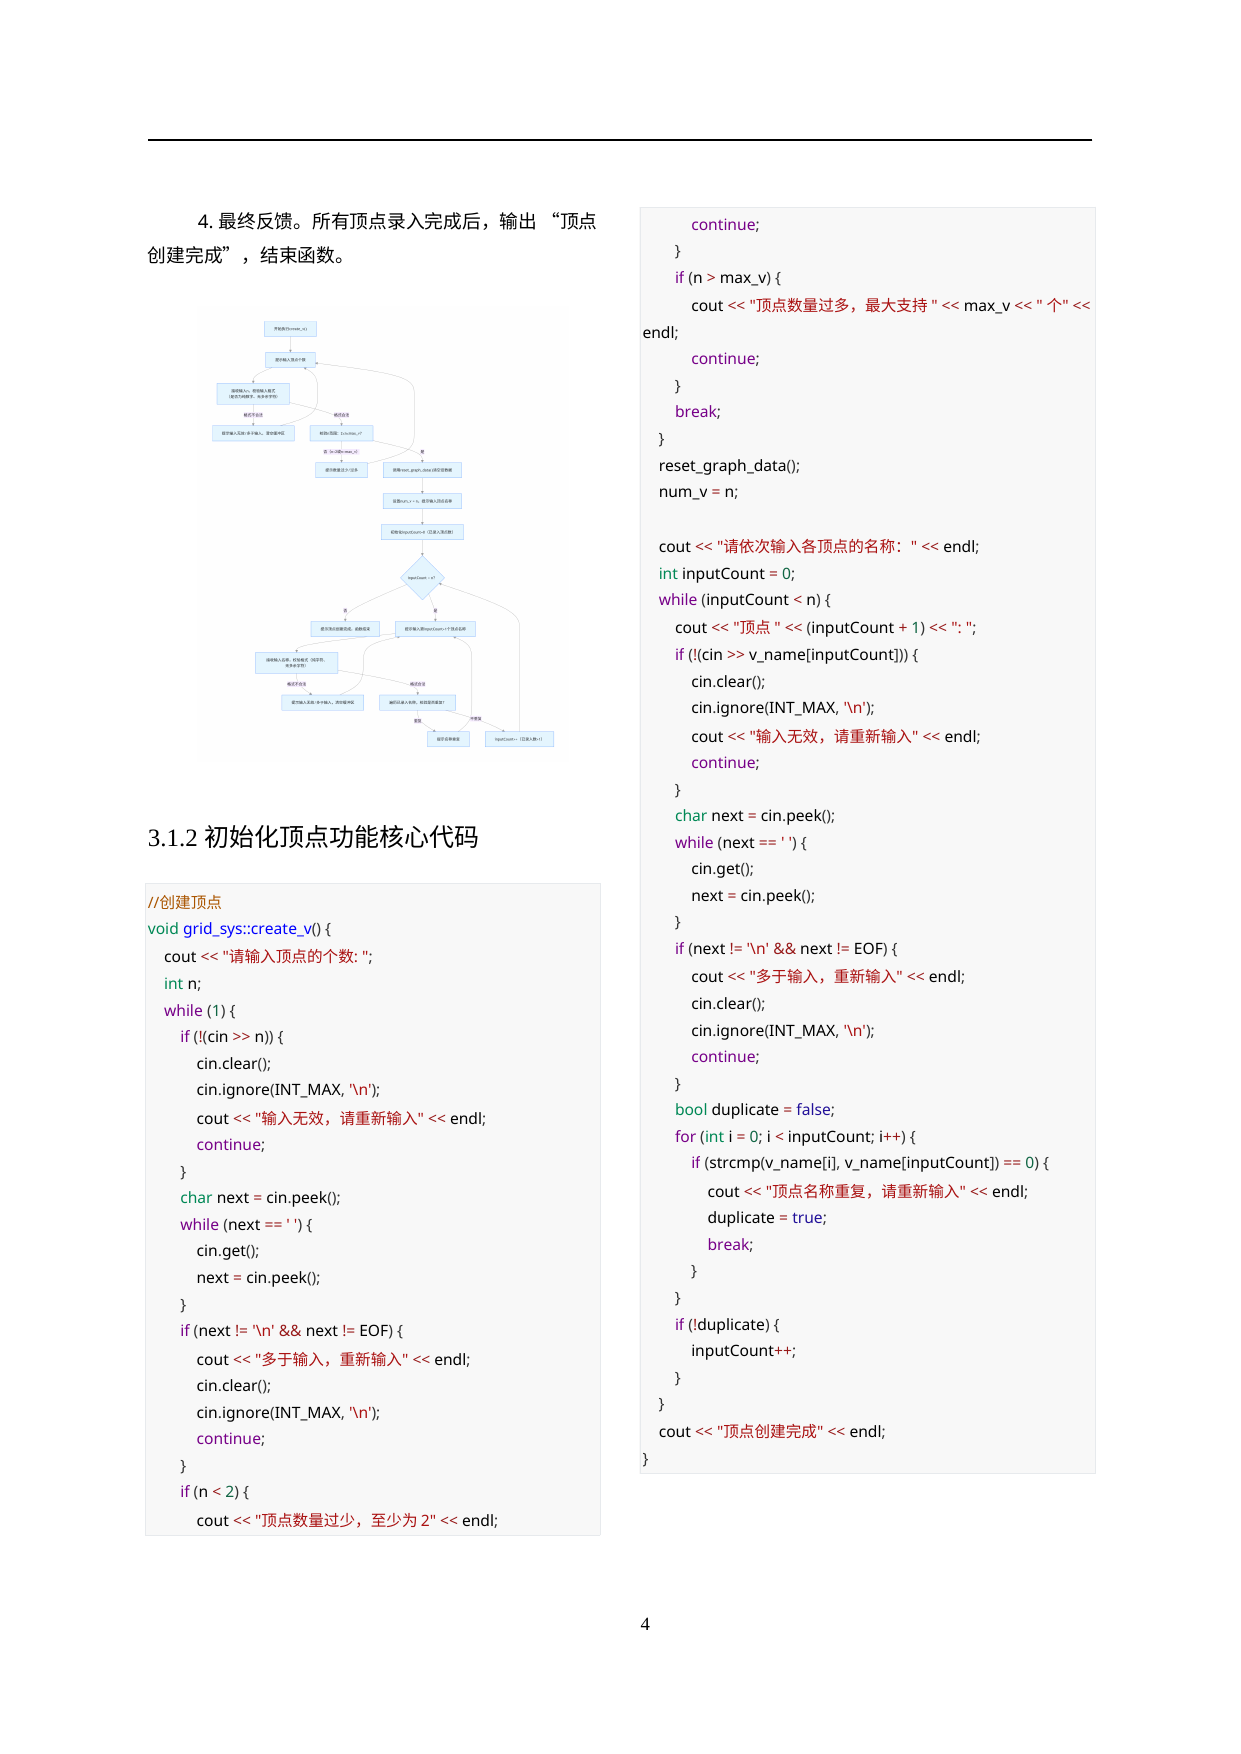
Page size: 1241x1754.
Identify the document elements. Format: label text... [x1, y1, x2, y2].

picture [197, 306, 569, 762]
subtitle 3.1.2 初始化顶点功能核心代码 [148, 817, 598, 853]
text 4. 最终反馈。所有顶点录入完成后，输出 “顶点创建完成”，结束函数。 [148, 207, 598, 268]
text //创建顶点 void grid_sys::create_v() { cout << "请输入顶点的个数: "; int n; while (1) { if (!(cin >> n)) { cin.clear(); cin.ignore(INT_MAX, '\n'); cout << "输入无效，请重新输入" << endl; continue; } char next = cin.peek(); while (next == ' ') { cin.get(); next = cin.peek(); } if (next != '\n' && next != EOF) { cout << "多于输入，重新输入" << endl; cin.clear(); cin.ignore(INT_MAX, '\n'); continue; } if (n < 2) { cout << "顶点数量过少，至少为2" << endl; continue; } if (n > max_v) { cout << "顶点数量过多，最大支持 " << max_v << " 个" << endl; continue; } break; } reset_graph_data(); num_v = n; ​ cout << "请依次输入各顶点的名称：" << endl; int inputCount = 0; while (inputCount < n) { cout << "顶点 " << (inputCount + 1) << ": "; if (!(cin >> v_name[inputCount])) { cin.clear(); cin.ignore(INT_MAX, '\n'); cout << "输入无效，请重新输入" << endl; continue; } char next = cin.peek(); while (next == ' ') { cin.get(); next = cin.peek(); } if (next != '\n' && next != EOF) { cout << "多于输入，重新输入" << endl; cin.clear(); cin.ignore(INT_MAX, '\n'); continue; } bool duplicate = false; for (int i = 0; i < inputCount; i++) { if (strcmp(v_name[i], v_name[inputCount]) == 0) { cout << "顶点名称重复，请重新输入" << endl; duplicate = true; break; } } if (!duplicate) { inputCount++; } } cout << "顶点创建完成" << endl; } [641, 208, 1095, 1473]
text //创建顶点 void grid_sys::create_v() { cout << "请输入顶点的个数: "; int n; while (1) { if (!(cin >> n)) { cin.clear(); cin.ignore(INT_MAX, '\n'); cout << "输入无效，请重新输入" << endl; continue; } char next = cin.peek(); while (next == ' ') { cin.get(); next = cin.peek(); } if (next != '\n' && next != EOF) { cout << "多于输入，重新输入" << endl; cin.clear(); cin.ignore(INT_MAX, '\n'); continue; } if (n < 2) { cout << "顶点数量过少，至少为2" << endl; continue; } if (n > max_v) { cout << "顶点数量过多，最大支持 " << max_v << " 个" << endl; continue; } break; } reset_graph_data(); num_v = n; ​ cout << "请依次输入各顶点的名称：" << endl; int inputCount = 0; while (inputCount < n) { cout << "顶点 " << (inputCount + 1) << ": "; if (!(cin >> v_name[inputCount])) { cin.clear(); cin.ignore(INT_MAX, '\n'); cout << "输入无效，请重新输入" << endl; continue; } char next = cin.peek(); while (next == ' ') { cin.get(); next = cin.peek(); } if (next != '\n' && next != EOF) { cout << "多于输入，重新输入" << endl; cin.clear(); cin.ignore(INT_MAX, '\n'); continue; } bool duplicate = false; for (int i = 0; i < inputCount; i++) { if (strcmp(v_name[i], v_name[inputCount]) == 0) { cout << "顶点名称重复，请重新输入" << endl; duplicate = true; break; } } if (!duplicate) { inputCount++; } } cout << "顶点创建完成" << endl; } [146, 884, 600, 1535]
